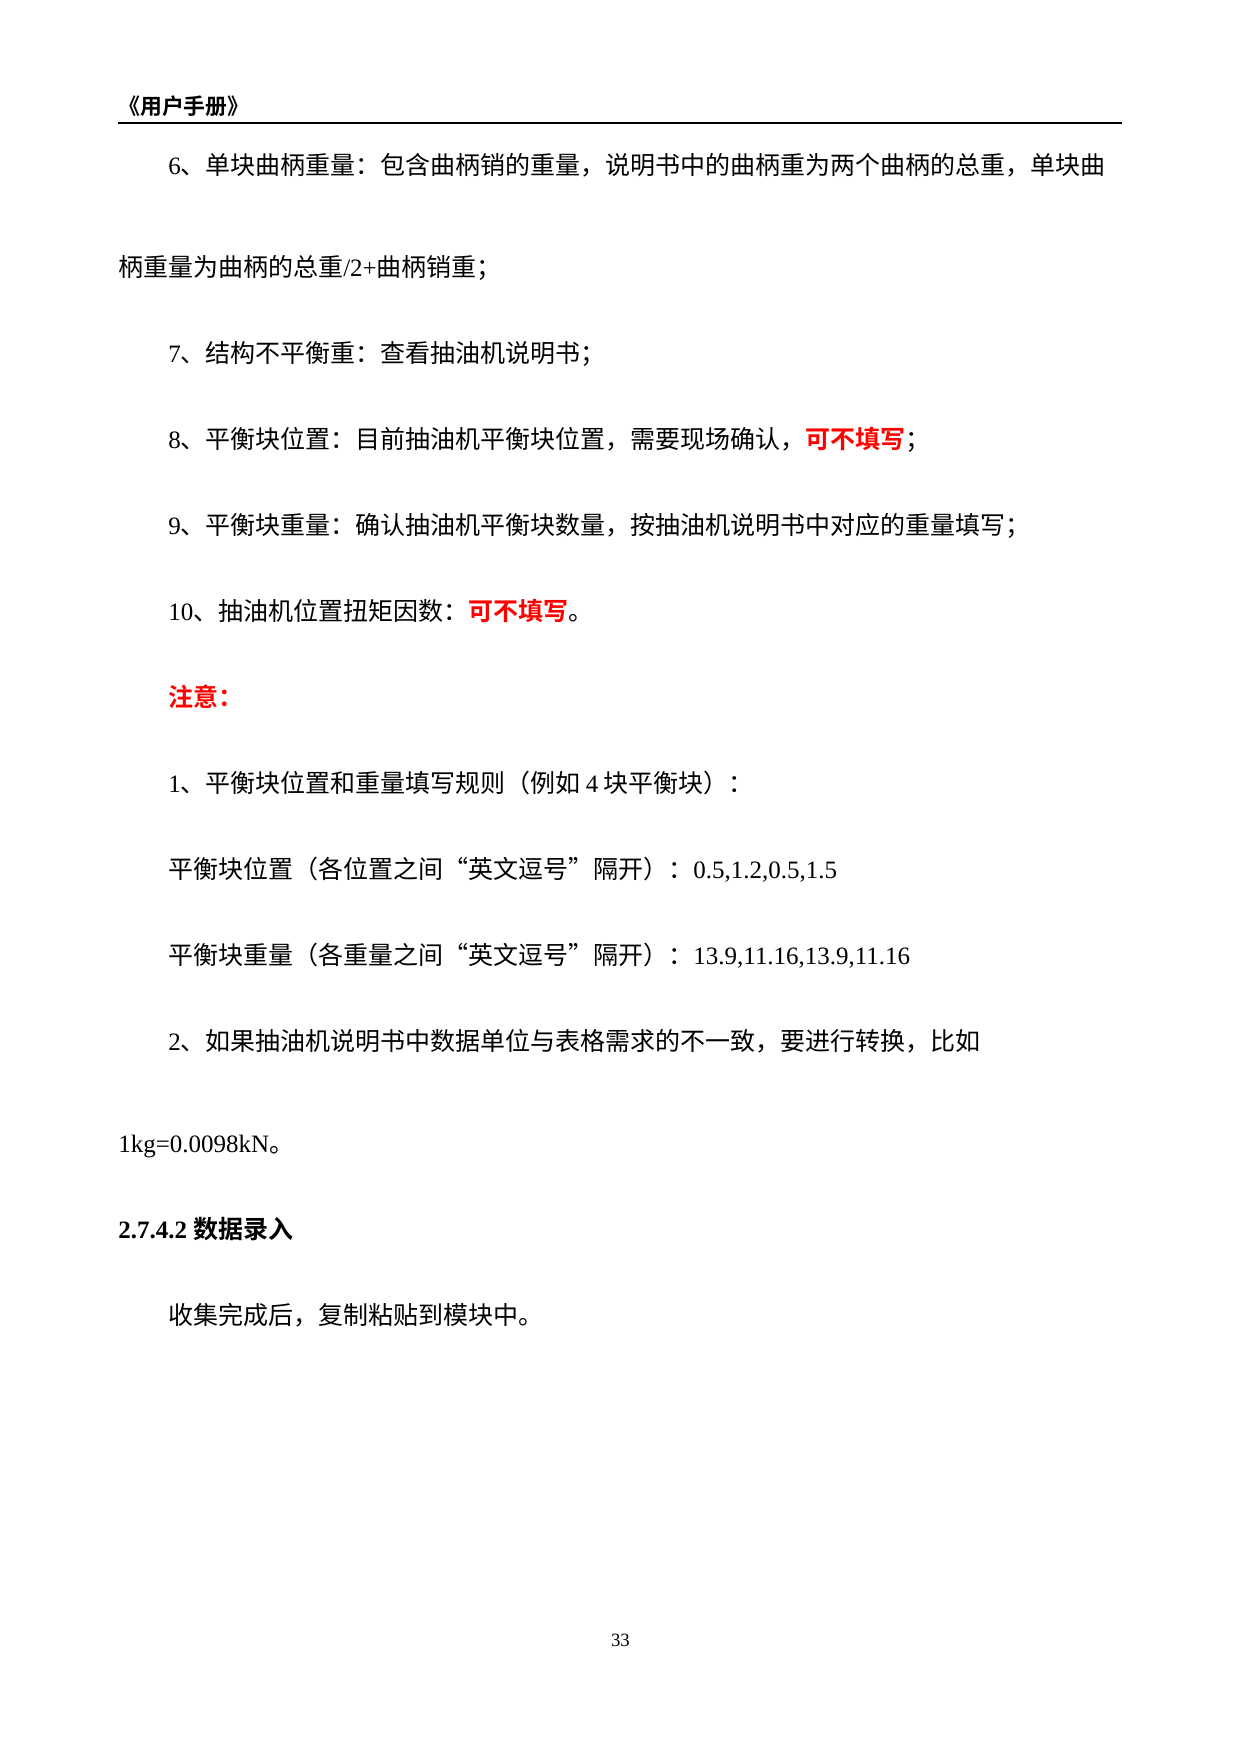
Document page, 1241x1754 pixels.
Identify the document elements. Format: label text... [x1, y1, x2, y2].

subtitle 2.7.4.2 数据录入 [118, 1193, 1122, 1261]
text 2、如果抽油机说明书中数据单位与表格需求的不一致，要进行转换，比如1kg=0.0098kN。 [118, 1006, 1122, 1175]
text 平衡块重量（各重量之间“英文逗号”隔开）：13.9,11.16,13.9,11.16 [118, 919, 1122, 987]
text 平衡块位置（各位置之间“英文逗号”隔开）：0.5,1.2,0.5,1.5 [118, 833, 1122, 901]
text 10、抽油机位置扭矩因数：可不填写。 [118, 575, 1122, 643]
text 1、平衡块位置和重量填写规则（例如4块平衡块）： [118, 747, 1122, 815]
text 收集完成后，复制粘贴到模块中。 [118, 1279, 1122, 1347]
text 7、结构不平衡重：查看抽油机说明书； [118, 317, 1122, 385]
text 注意： [118, 661, 1122, 729]
text 8、平衡块位置：目前抽油机平衡块位置，需要现场确认，可不填写； [118, 403, 1122, 471]
text 9、平衡块重量：确认抽油机平衡块数量，按抽油机说明书中对应的重量填写； [118, 489, 1122, 557]
text 6、单块曲柄重量：包含曲柄销的重量，说明书中的曲柄重为两个曲柄的总重，单块曲柄重量为曲柄的总重/2+曲柄销重； [118, 129, 1122, 299]
